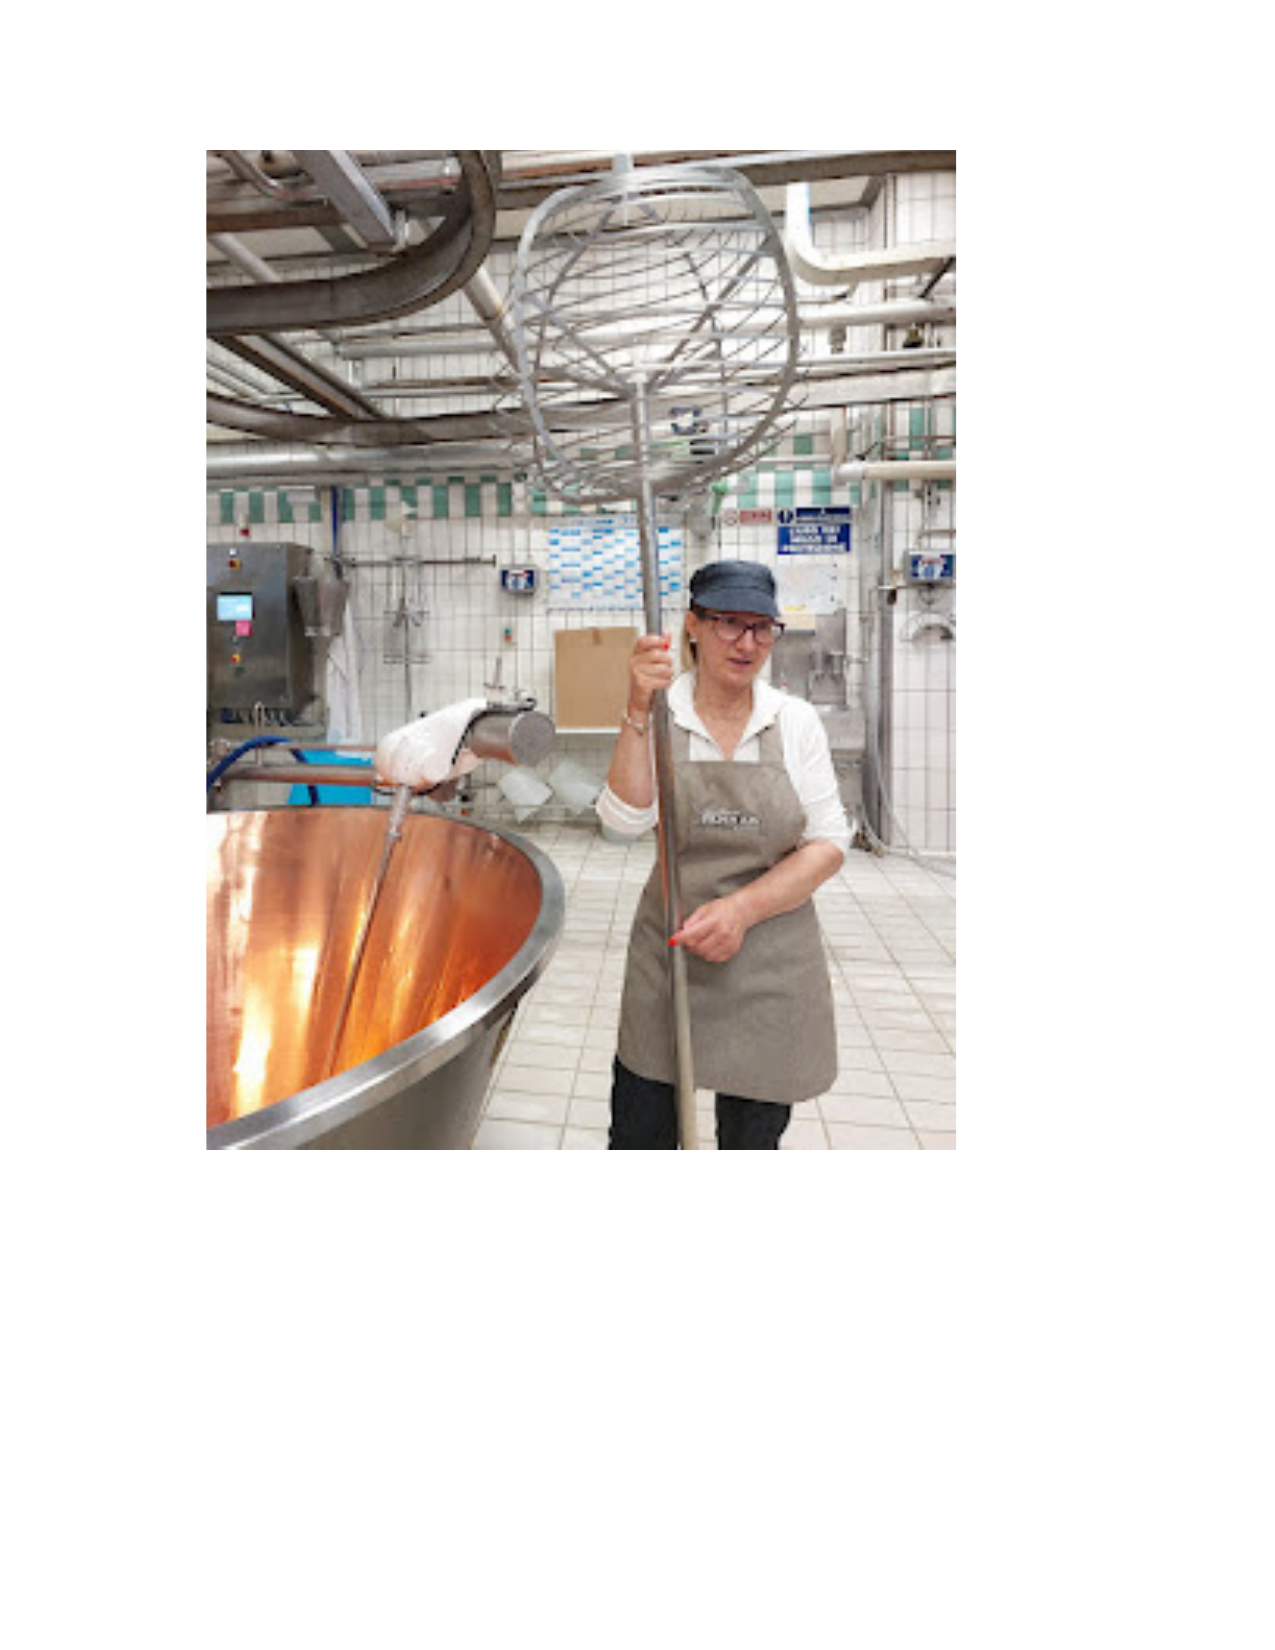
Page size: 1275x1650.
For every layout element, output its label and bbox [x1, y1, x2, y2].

picture [206, 150, 957, 1150]
